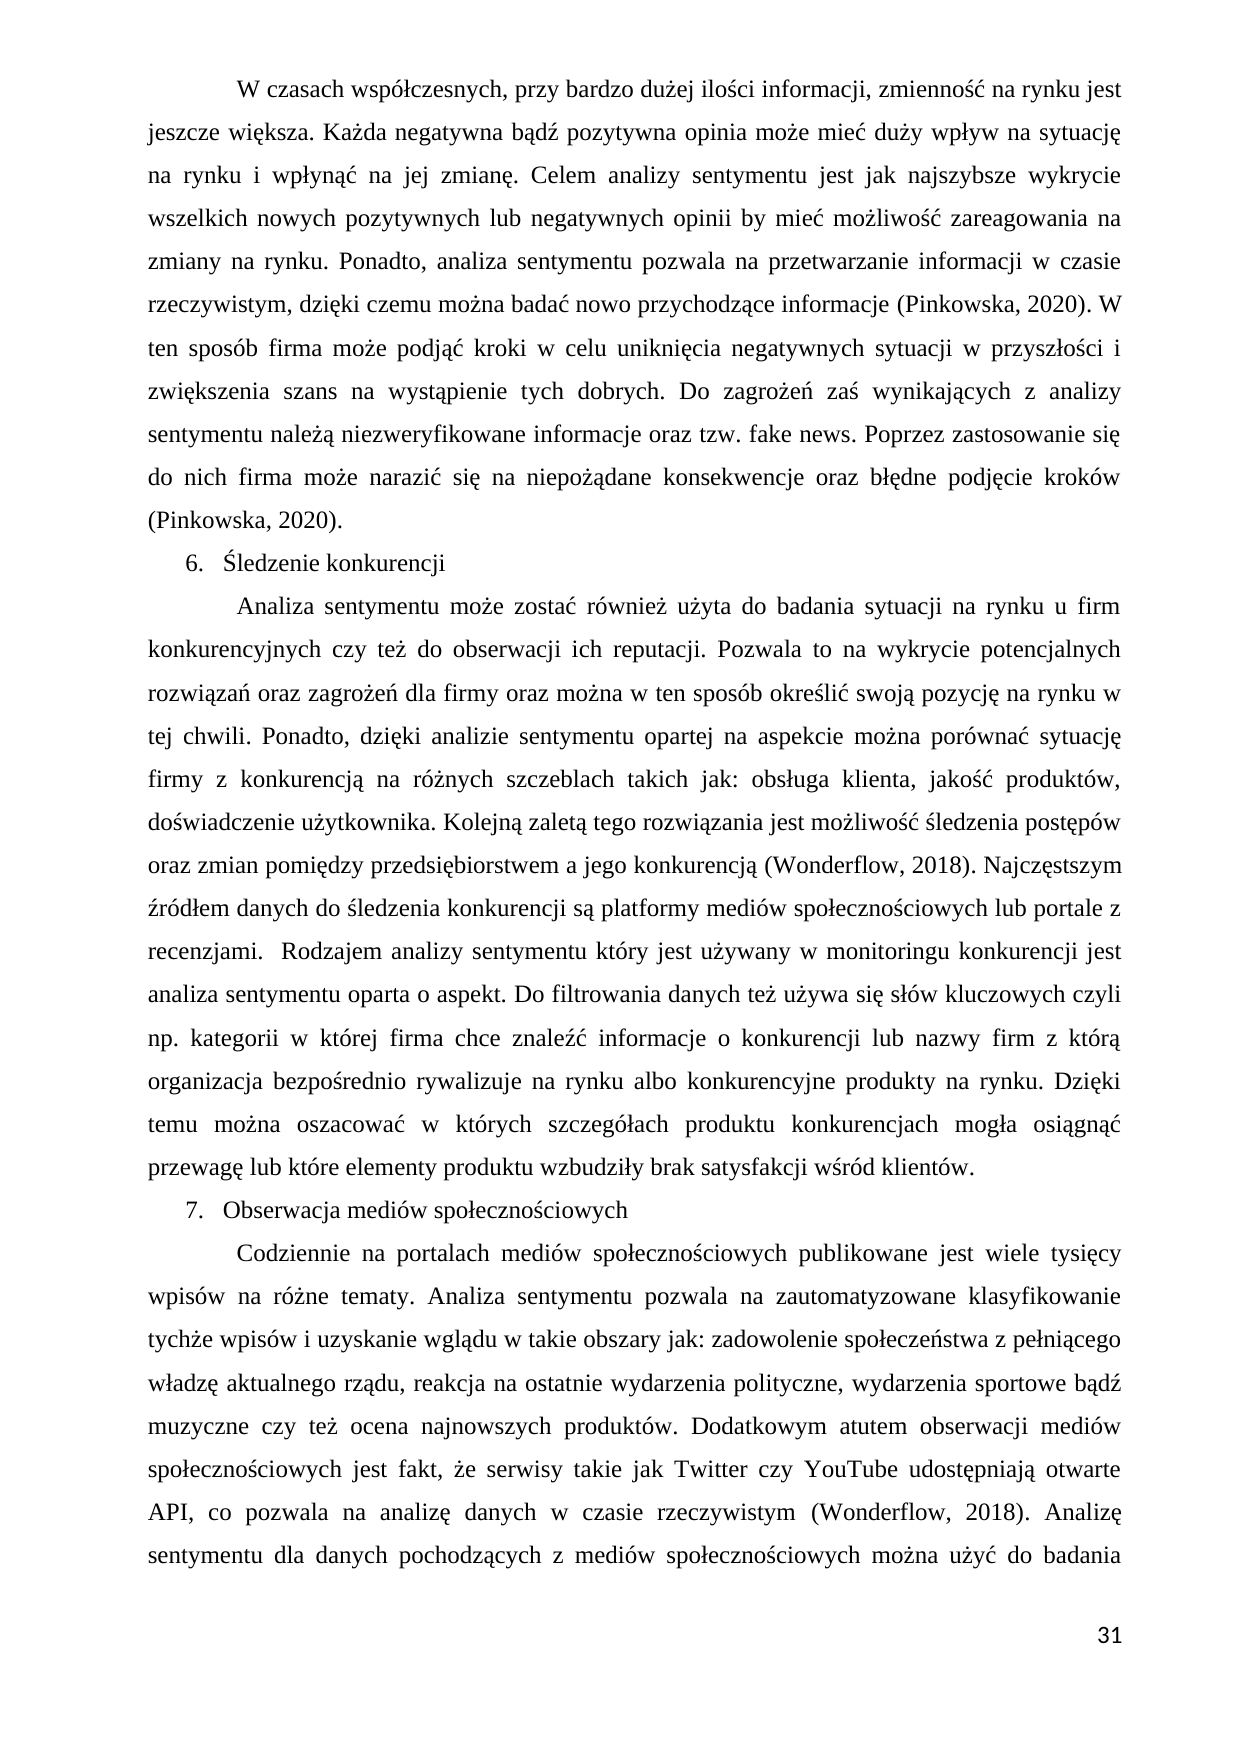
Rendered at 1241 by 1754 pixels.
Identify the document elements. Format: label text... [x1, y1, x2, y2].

list Śledzenie konkurencji [185, 548, 1122, 577]
text W czasach współczesnych, przy bardzo dużej ilości informacji, zmienność na rynku jest jeszcze większa. Każda negatywna bądź pozytywna opinia może mieć duży wpływ na sytuację na rynku i wpłynąć na jej zmianę. Celem analizy sentymentu jest jak najszybsze wykrycie wszelkich nowych pozytywnych lub negatywnych opinii by mieć możliwość zareagowania na zmiany na rynku. Ponadto, analiza sentymentu pozwala na przetwarzanie informacji w czasie rzeczywistym, dzięki czemu można badać nowo przychodzące informacje. W ten sposób firma może podjąć kroki w celu uniknięcia negatywnych sytuacji w przyszłości i zwiększenia szans na wystąpienie tych dobrych. Do zagrożeń zaś wynikających z analizy sentymentu należą niezweryfikowane informacje oraz tzw. fake news. Poprzez zastosowanie się do nich firma może narazić się na niepożądane konsekwencje oraz błędne podjęcie kroków. [148, 74, 1122, 534]
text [148, 1238, 1122, 1569]
text Analiza sentymentu może zostać również użyta do badania sytuacji na rynku u firm konkurencyjnych czy też do obserwacji ich reputacji. Pozwala to na wykrycie potencjalnych rozwiązań oraz zagrożeń dla firmy oraz można w ten sposób określić swoją pozycję na rynku w tej chwili. Ponadto, dzięki analizie sentymentu opartej na aspekcie można porównać sytuację firmy z konkurencją na różnych szczeblach takich jak: obsługa klienta, jakość produktów, doświadczenie użytkownika. Kolejną zaletą tego rozwiązania jest możliwość śledzenia postępów oraz zmian pomiędzy przedsiębiorstwem a jego konkurencją. Najczęstszym źródłem danych do śledzenia konkurencji są platformy mediów społecznościowych lub portale z recenzjami. Rodzajem analizy sentymentu który jest używany w monitoringu konkurencji jest analiza sentymentu oparta o aspekt. Do filtrowania danych też używa się słów kluczowych czyli np. kategorii w której firma chce znaleźć informacje o konkurencji lub nazwy firm z którą organizacja bezpośrednio rywalizuje na rynku albo konkurencyjne produkty na rynku. Dzięki temu można oszacować w których szczegółach produktu konkurencjach mogła osiągnąć przewagę lub które elementy produktu wzbudziły brak satysfakcji wśród klientów. [148, 591, 1122, 1181]
list Obserwacja mediów społecznościowych [185, 1195, 1122, 1224]
